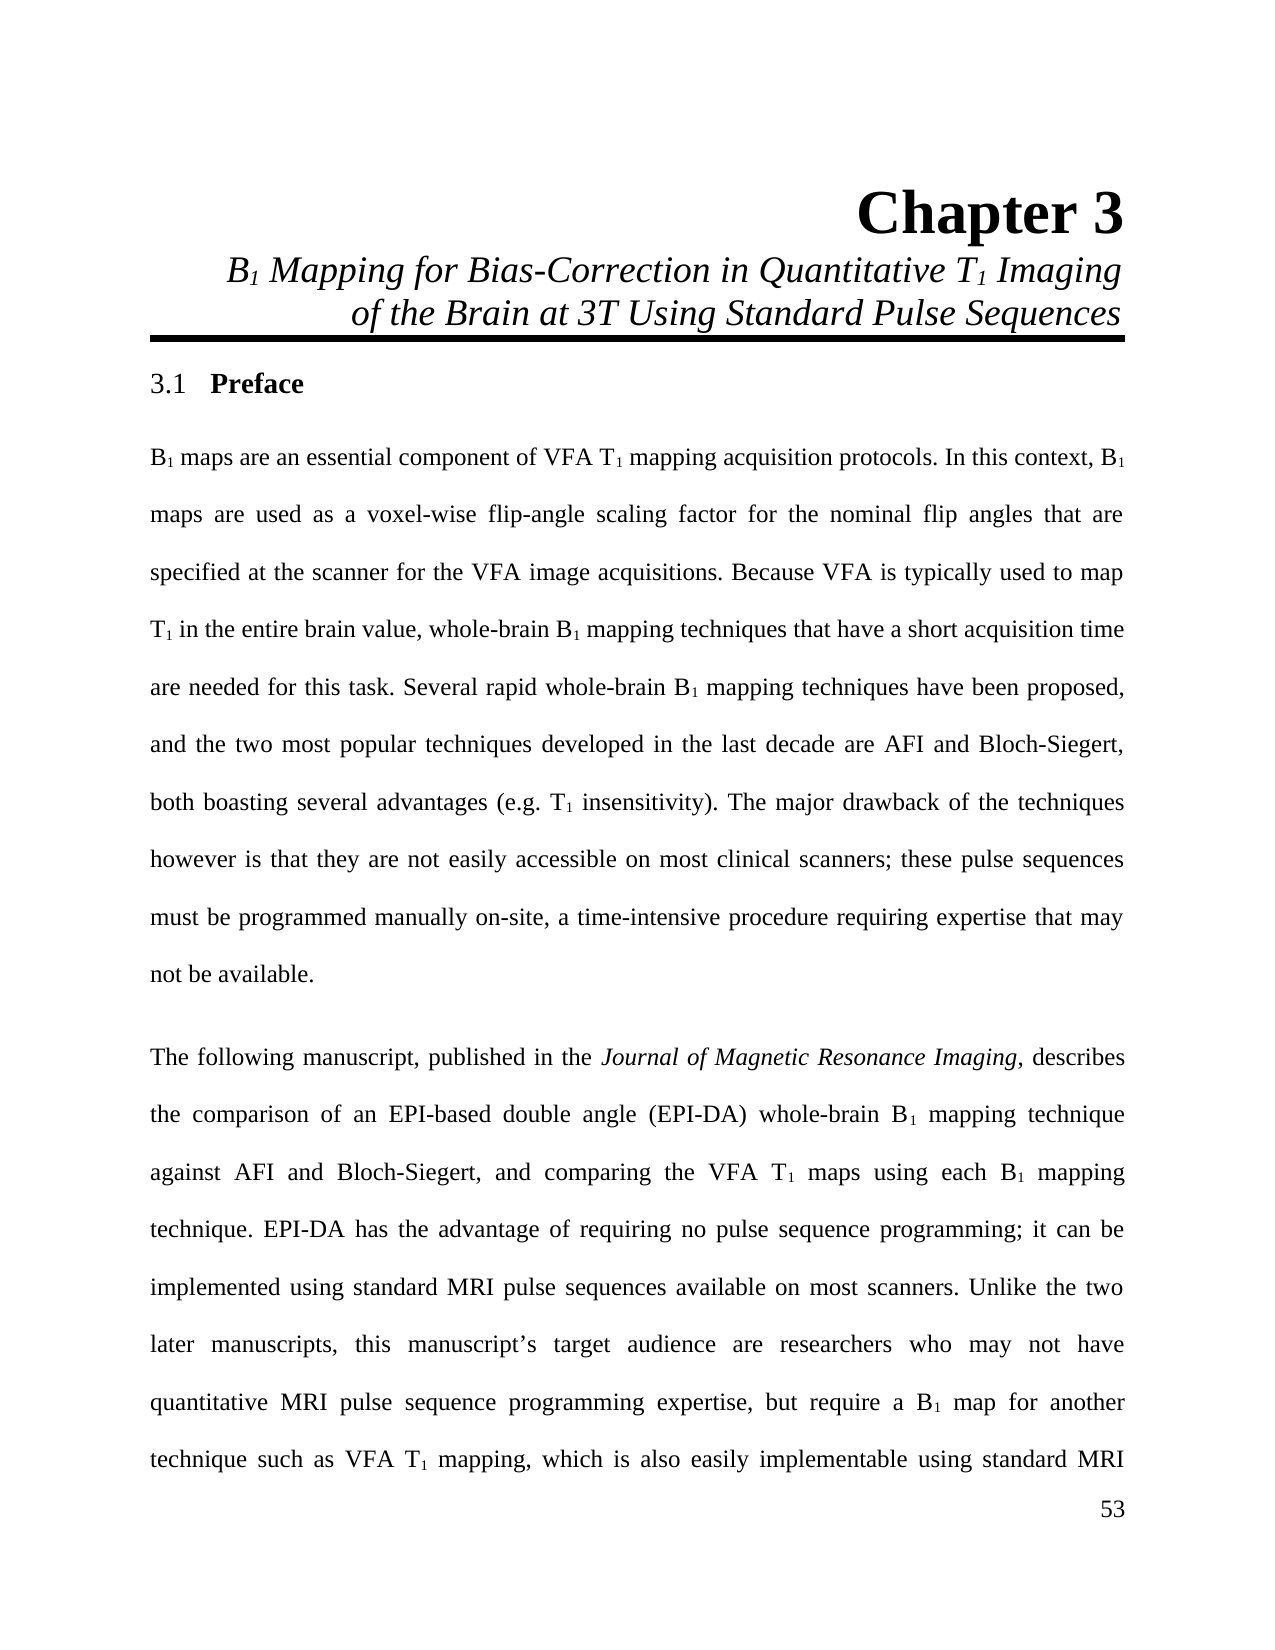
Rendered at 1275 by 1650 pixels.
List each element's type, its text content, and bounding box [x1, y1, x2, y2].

subtitle Preface [150, 367, 1125, 400]
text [150, 1042, 1125, 1473]
text B1 maps are an essential component of VFA T1 mapping acquisition protocols. In this context, B1 maps are used as a voxel-wise flip-angle scaling factor for the nominal flip angles that are specified at the scanner for the VFA image acquisitions. Because VFA is typically used to map T1 in the entire brain value, whole-brain B1 mapping techniques that have a short acquisition time are needed for this task. Several rapid whole-brain B1 mapping techniques have been proposed, and the two most popular techniques developed in the last decade are AFI and Bloch-Siegert, both boasting several advantages (e.g. T1 insensitivity). The major drawback of the techniques however is that they are not easily accessible on most clinical scanners; these pulse sequences must be programmed manually on-site, a time-intensive procedure requiring expertise that may not be available. [150, 442, 1125, 988]
subtitle B1 Mapping for Bias-Correction in Quantitative T1 Imaging of the Brain at 3T Using Standard Pulse Sequences [150, 175, 1125, 335]
